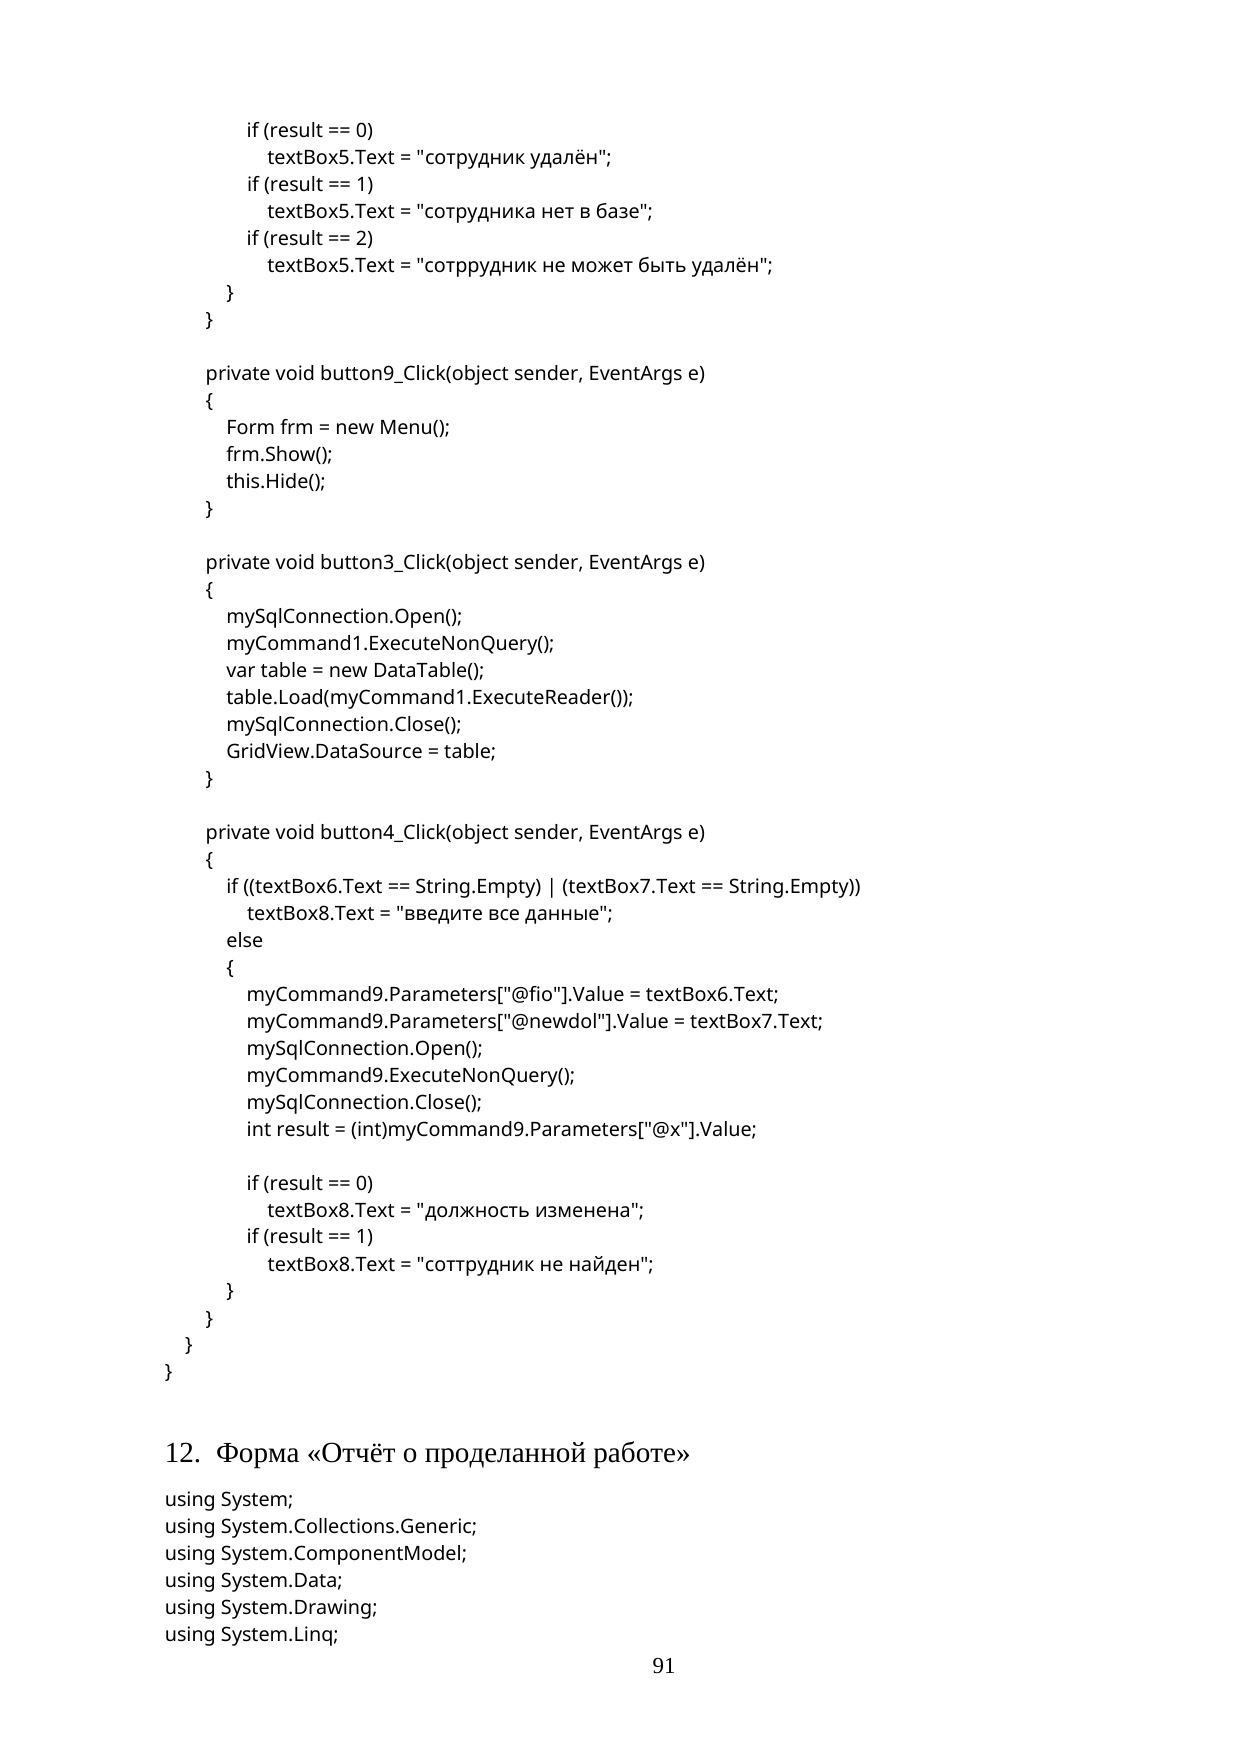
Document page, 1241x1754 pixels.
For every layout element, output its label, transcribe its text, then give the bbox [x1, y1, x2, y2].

text if (result == 1) [164, 171, 1163, 198]
text { [164, 953, 1163, 980]
text } [164, 1277, 1163, 1304]
text GridView.DataSource = table; [164, 737, 1163, 764]
text using System.ComponentModel; [164, 1539, 1163, 1566]
text if (result == 2) [164, 224, 1163, 252]
text myCommand9.Parameters["@fio"].Value = textBox6.Text; [164, 980, 1163, 1007]
text if (result == 1) [164, 1223, 1163, 1250]
text } [164, 1358, 1163, 1385]
text using System.Collections.Generic; [164, 1512, 1163, 1539]
text } [164, 494, 1163, 521]
text textBox5.Text = "сотрудника нет в базе"; [164, 198, 1163, 224]
text myCommand1.ExecuteNonQuery(); [164, 629, 1163, 656]
text } [164, 764, 1163, 791]
text textBox8.Text = "соттрудник не найден"; [164, 1250, 1163, 1277]
text table.Load(myCommand1.ExecuteReader()); [164, 683, 1163, 710]
text var table = new DataTable(); [164, 656, 1163, 683]
text if ((textBox6.Text == String.Empty) | (textBox7.Text == String.Empty)) [164, 872, 1163, 899]
text private void button3_Click(object sender, EventArgs e) [164, 548, 1163, 575]
text } [164, 306, 1163, 332]
text { [164, 575, 1163, 602]
text myCommand9.Parameters["@newdol"].Value = textBox7.Text; [164, 1007, 1163, 1034]
text mySqlConnection.Close(); [164, 710, 1163, 737]
text int result = (int)myCommand9.Parameters["@x"].Value; [164, 1115, 1163, 1142]
text Form frm = new Menu(); [164, 413, 1163, 440]
text this.Hide(); [164, 467, 1163, 494]
text using System; [164, 1485, 1163, 1512]
text } [164, 1331, 1163, 1358]
text using System.Data; [164, 1566, 1163, 1593]
text textBox5.Text = "сотррудник не может быть удалён"; [164, 252, 1163, 278]
text private void button4_Click(object sender, EventArgs e) [164, 818, 1163, 845]
list Форма «Отчёт о проделанной работе» [164, 1435, 1163, 1468]
text { [164, 386, 1163, 413]
text textBox8.Text = "должность изменена"; [164, 1196, 1163, 1223]
text textBox8.Text = "введите все данные"; [164, 899, 1163, 926]
text myCommand9.ExecuteNonQuery(); [164, 1061, 1163, 1088]
text textBox5.Text = "сотрудник удалён"; [164, 144, 1163, 171]
text mySqlConnection.Open(); [164, 602, 1163, 629]
text if (result == 0) [164, 117, 1163, 144]
text using System.Drawing; [164, 1593, 1163, 1620]
text using System.Linq; [164, 1620, 1163, 1647]
text { [164, 845, 1163, 872]
text if (result == 0) [164, 1169, 1163, 1196]
text mySqlConnection.Open(); [164, 1034, 1163, 1061]
text frm.Show(); [164, 440, 1163, 467]
text } [164, 278, 1163, 306]
text else [164, 926, 1163, 953]
text mySqlConnection.Close(); [164, 1088, 1163, 1115]
text } [164, 1304, 1163, 1331]
text private void button9_Click(object sender, EventArgs e) [164, 359, 1163, 386]
